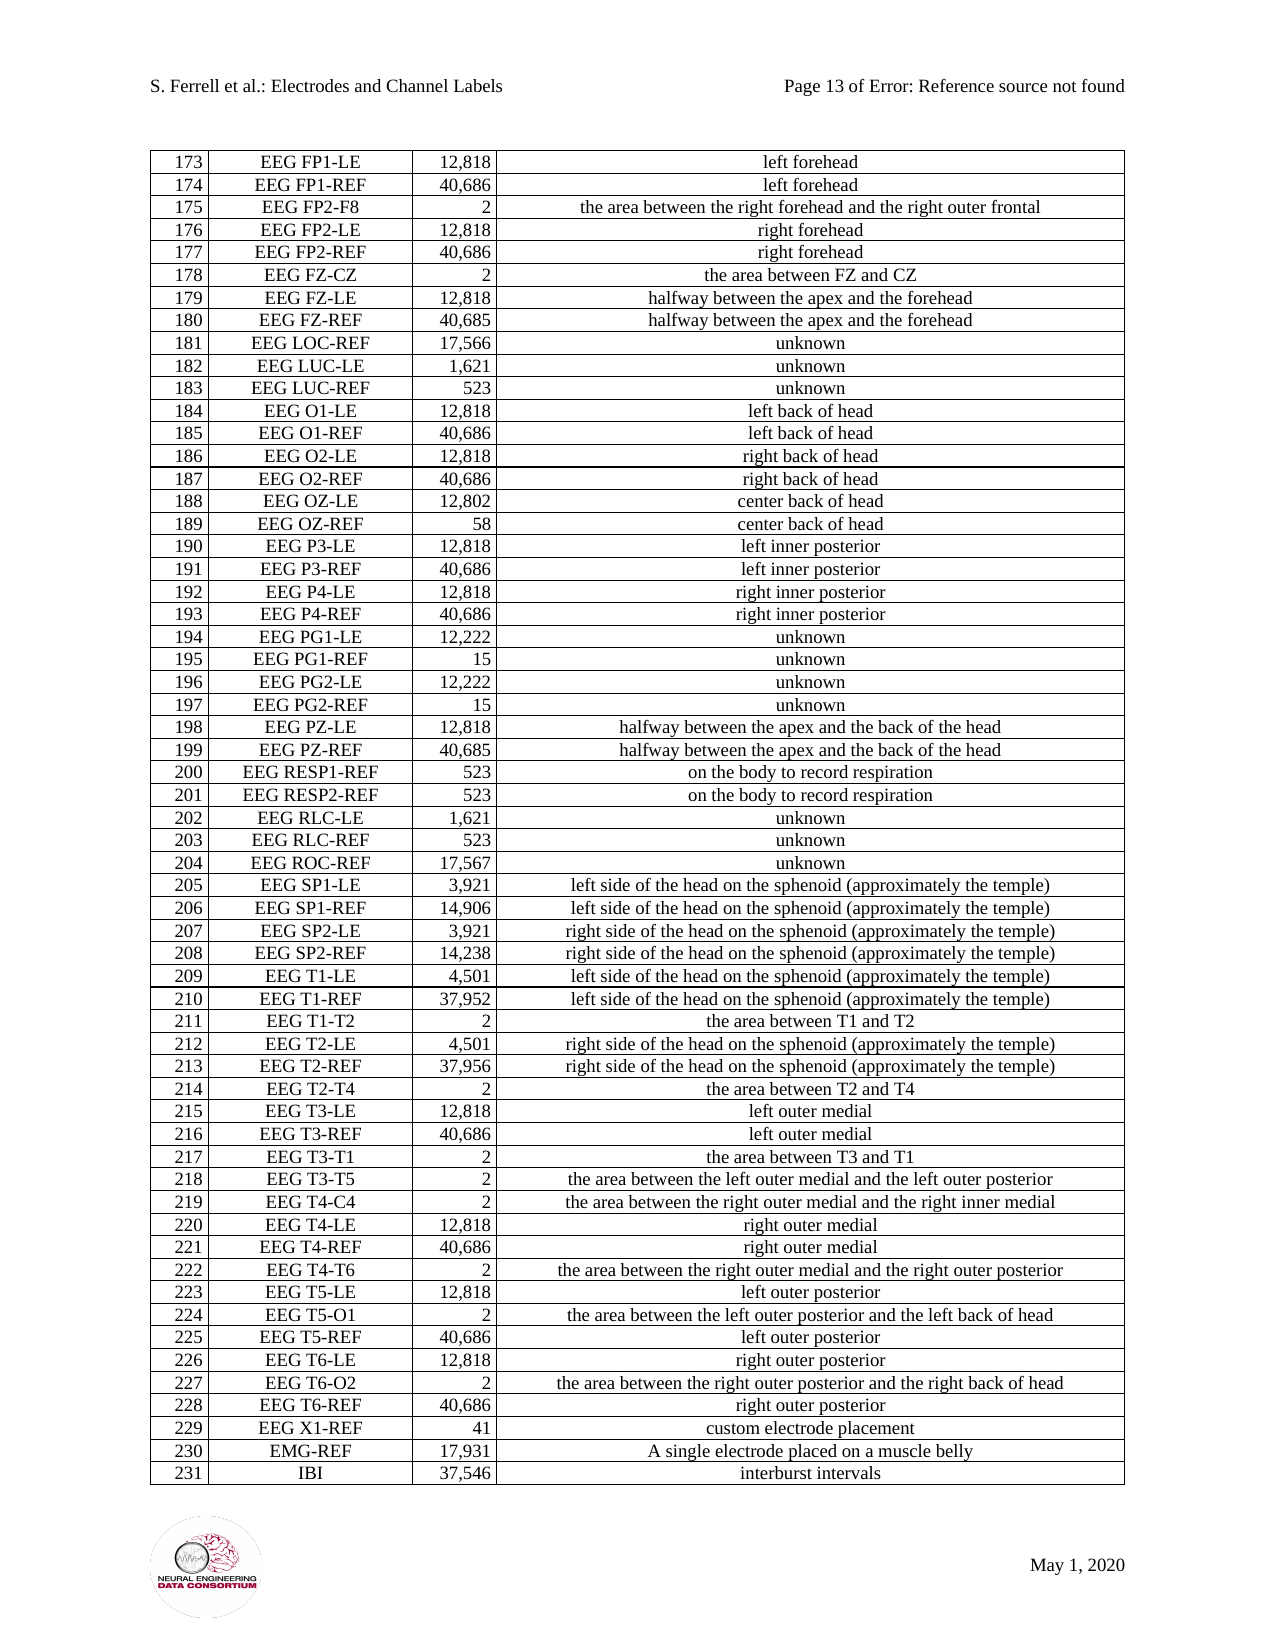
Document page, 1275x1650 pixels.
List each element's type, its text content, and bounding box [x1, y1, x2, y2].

table_cell right back of head [497, 468, 1124, 489]
table_cell 175 [151, 196, 208, 218]
table_cell left outer medial [497, 1123, 1124, 1144]
table_cell unknown [497, 626, 1124, 647]
table_cell 190 [151, 535, 208, 557]
table_cell halfway between the apex and the back of the head [497, 739, 1124, 760]
table_cell EEG ROC-REF [209, 852, 412, 873]
table_cell EEG FP2-REF [209, 241, 412, 263]
table_cell EEG PG1-REF [209, 648, 412, 670]
table_cell left inner posterior [497, 535, 1124, 557]
table_cell 184 [151, 400, 208, 421]
table_cell EEG T4-T6 [209, 1259, 412, 1280]
table_cell 12,222 [413, 671, 496, 692]
table_cell left outer medial [497, 1100, 1124, 1122]
table_cell EEG T4-LE [209, 1214, 412, 1235]
table_cell 41 [413, 1417, 496, 1438]
table_cell EEG T3-REF [209, 1123, 412, 1144]
table_cell left side of the head on the sphenoid (approximately the temple) [497, 988, 1124, 1009]
table_cell 191 [151, 558, 208, 579]
table_cell 12,818 [413, 287, 496, 308]
table_cell EEG T6-LE [209, 1349, 412, 1371]
table_cell center back of head [497, 513, 1124, 534]
table_cell 523 [413, 377, 496, 399]
table_cell right outer medial [497, 1236, 1124, 1258]
table_cell 12,818 [413, 151, 496, 173]
table_cell left back of head [497, 400, 1124, 421]
table_cell 219 [151, 1191, 208, 1212]
table_cell 215 [151, 1100, 208, 1122]
table_cell EEG FP2-LE [209, 219, 412, 240]
table_cell 216 [151, 1123, 208, 1144]
table_cell 214 [151, 1078, 208, 1099]
table_cell EEG FZ-REF [209, 309, 412, 331]
table_cell unknown [497, 355, 1124, 376]
table_cell the area between the right forehead and the right outer frontal [497, 196, 1124, 218]
table_cell EEG OZ-REF [209, 513, 412, 534]
table_cell interburst intervals [497, 1462, 1124, 1484]
table_cell 224 [151, 1304, 208, 1325]
table_cell 179 [151, 287, 208, 308]
table_cell center back of head [497, 490, 1124, 512]
table_cell 207 [151, 920, 208, 941]
table_cell EEG T5-O1 [209, 1304, 412, 1325]
table_cell 4,501 [413, 965, 496, 986]
table_cell right forehead [497, 241, 1124, 263]
table_cell EEG SP2-REF [209, 942, 412, 964]
picture [150, 1516, 262, 1618]
table_cell 220 [151, 1214, 208, 1235]
table_cell EEG SP2-LE [209, 920, 412, 941]
table_cell EEG FZ-CZ [209, 264, 412, 286]
table_cell 208 [151, 942, 208, 964]
table_cell EEG FZ-LE [209, 287, 412, 308]
table_cell EEG X1-REF [209, 1417, 412, 1438]
table_cell EEG PG1-LE [209, 626, 412, 647]
table_cell 2 [413, 1191, 496, 1212]
table_cell EEG T3-LE [209, 1100, 412, 1122]
table_cell EEG T2-REF [209, 1055, 412, 1077]
table_cell the area between T2 and T4 [497, 1078, 1124, 1099]
table_cell 209 [151, 965, 208, 986]
table_cell 3,921 [413, 920, 496, 941]
table_cell EEG RLC-REF [209, 829, 412, 851]
table_cell 205 [151, 874, 208, 896]
table_cell 3,921 [413, 874, 496, 896]
table_cell 12,818 [413, 1281, 496, 1303]
table_cell 193 [151, 603, 208, 625]
table_cell 178 [151, 264, 208, 286]
table_cell EEG RLC-LE [209, 807, 412, 828]
table_cell EEG T1-REF [209, 988, 412, 1009]
table_cell EEG FP2-F8 [209, 196, 412, 218]
table_cell EEG SP1-LE [209, 874, 412, 896]
table_cell EEG LOC-REF [209, 332, 412, 353]
table_cell 229 [151, 1417, 208, 1438]
table_cell left inner posterior [497, 558, 1124, 579]
table_cell right side of the head on the sphenoid (approximately the temple) [497, 942, 1124, 964]
table_cell 181 [151, 332, 208, 353]
table_cell 211 [151, 1010, 208, 1032]
table_cell 221 [151, 1236, 208, 1258]
table_cell 196 [151, 671, 208, 692]
table_cell EEG T2-LE [209, 1033, 412, 1054]
table_cell right back of head [497, 445, 1124, 466]
table_cell 12,818 [413, 445, 496, 466]
table_cell 199 [151, 739, 208, 760]
table_cell EEG RESP1-REF [209, 761, 412, 783]
table_cell EEG P4-REF [209, 603, 412, 625]
table_cell 17,567 [413, 852, 496, 873]
table_cell unknown [497, 671, 1124, 692]
table_cell 226 [151, 1349, 208, 1371]
table_cell 12,818 [413, 1349, 496, 1371]
table_cell 15 [413, 648, 496, 670]
table_cell 212 [151, 1033, 208, 1054]
table_cell EEG P3-REF [209, 558, 412, 579]
table_cell 58 [413, 513, 496, 534]
table_cell the area between FZ and CZ [497, 264, 1124, 286]
table_cell 2 [413, 1010, 496, 1032]
table_cell 174 [151, 174, 208, 195]
table_cell 217 [151, 1146, 208, 1167]
table_cell right outer posterior [497, 1394, 1124, 1416]
table_cell 40,686 [413, 1236, 496, 1258]
table_cell 177 [151, 241, 208, 263]
table_cell EEG LUC-LE [209, 355, 412, 376]
table_cell right inner posterior [497, 603, 1124, 625]
table_cell on the body to record respiration [497, 784, 1124, 806]
table_cell 198 [151, 716, 208, 738]
table_cell EEG O2-REF [209, 468, 412, 489]
table_cell EEG T6-REF [209, 1394, 412, 1416]
table_cell 40,686 [413, 1394, 496, 1416]
table_cell EEG RESP2-REF [209, 784, 412, 806]
table_cell left outer posterior [497, 1281, 1124, 1303]
table_cell unknown [497, 694, 1124, 715]
table_cell 2 [413, 1372, 496, 1393]
table_cell 197 [151, 694, 208, 715]
table_cell 12,802 [413, 490, 496, 512]
table_cell left forehead [497, 174, 1124, 195]
table_cell 17,566 [413, 332, 496, 353]
table_cell EEG T5-LE [209, 1281, 412, 1303]
table_cell EEG T1-LE [209, 965, 412, 986]
table_cell unknown [497, 829, 1124, 851]
table_cell right side of the head on the sphenoid (approximately the temple) [497, 1055, 1124, 1077]
table_cell 12,818 [413, 716, 496, 738]
table_cell right side of the head on the sphenoid (approximately the temple) [497, 920, 1124, 941]
table_cell on the body to record respiration [497, 761, 1124, 783]
table_cell EMG-REF [209, 1440, 412, 1461]
table_cell 231 [151, 1462, 208, 1484]
table_cell 1,621 [413, 355, 496, 376]
table_cell 2 [413, 1304, 496, 1325]
table_cell 17,931 [413, 1440, 496, 1461]
table_cell 223 [151, 1281, 208, 1303]
table_cell 2 [413, 1078, 496, 1099]
table_cell 40,686 [413, 558, 496, 579]
table_cell EEG O1-REF [209, 422, 412, 444]
table_cell 222 [151, 1259, 208, 1280]
table_cell right outer medial [497, 1214, 1124, 1235]
table_cell 2 [413, 1259, 496, 1280]
table_cell unknown [497, 377, 1124, 399]
table_cell 40,686 [413, 468, 496, 489]
table_cell left side of the head on the sphenoid (approximately the temple) [497, 897, 1124, 918]
table_cell 183 [151, 377, 208, 399]
table_cell EEG P3-LE [209, 535, 412, 557]
table_cell EEG T2-T4 [209, 1078, 412, 1099]
table_cell 218 [151, 1168, 208, 1190]
table_cell EEG P4-LE [209, 581, 412, 602]
table_cell the area between T1 and T2 [497, 1010, 1124, 1032]
table_cell the area between T3 and T1 [497, 1146, 1124, 1167]
table_cell 12,818 [413, 400, 496, 421]
table_cell EEG T5-REF [209, 1326, 412, 1348]
table_cell 12,222 [413, 626, 496, 647]
table_cell 230 [151, 1440, 208, 1461]
table_cell EEG O2-LE [209, 445, 412, 466]
table_cell 14,238 [413, 942, 496, 964]
table_cell 194 [151, 626, 208, 647]
table_cell 12,818 [413, 1100, 496, 1122]
table_cell 15 [413, 694, 496, 715]
table_cell 213 [151, 1055, 208, 1077]
table_cell 187 [151, 468, 208, 489]
table_cell EEG PG2-LE [209, 671, 412, 692]
table_cell 200 [151, 761, 208, 783]
table_cell halfway between the apex and the back of the head [497, 716, 1124, 738]
table_cell right side of the head on the sphenoid (approximately the temple) [497, 1033, 1124, 1054]
table_cell 173 [151, 151, 208, 173]
table_cell EEG T1-T2 [209, 1010, 412, 1032]
table_cell 228 [151, 1394, 208, 1416]
table_cell left side of the head on the sphenoid (approximately the temple) [497, 874, 1124, 896]
table_cell 182 [151, 355, 208, 376]
table_cell 186 [151, 445, 208, 466]
table_cell EEG T3-T1 [209, 1146, 412, 1167]
table_cell 40,686 [413, 1123, 496, 1144]
table_cell 204 [151, 852, 208, 873]
table_cell right forehead [497, 219, 1124, 240]
table_cell unknown [497, 852, 1124, 873]
table_cell unknown [497, 648, 1124, 670]
table_cell left side of the head on the sphenoid (approximately the temple) [497, 965, 1124, 986]
table_cell the area between the right outer medial and the right inner medial [497, 1191, 1124, 1212]
table_cell 2 [413, 1168, 496, 1190]
table_cell 523 [413, 829, 496, 851]
table_cell 180 [151, 309, 208, 331]
table_cell 227 [151, 1372, 208, 1393]
table_cell 12,818 [413, 581, 496, 602]
table_cell 176 [151, 219, 208, 240]
table_cell custom electrode placement [497, 1417, 1124, 1438]
table_cell 203 [151, 829, 208, 851]
table_cell halfway between the apex and the forehead [497, 309, 1124, 331]
table_cell 225 [151, 1326, 208, 1348]
table_cell 2 [413, 196, 496, 218]
table_cell the area between the left outer medial and the left outer posterior [497, 1168, 1124, 1190]
table_cell 202 [151, 807, 208, 828]
table_cell 189 [151, 513, 208, 534]
table_cell 37,546 [413, 1462, 496, 1484]
table_cell 523 [413, 784, 496, 806]
table_cell 12,818 [413, 1214, 496, 1235]
table_cell the area between the right outer medial and the right outer posterior [497, 1259, 1124, 1280]
table_cell EEG FP1-LE [209, 151, 412, 173]
table_cell 210 [151, 988, 208, 1009]
table_cell 2 [413, 1146, 496, 1167]
table_cell halfway between the apex and the forehead [497, 287, 1124, 308]
table_cell right outer posterior [497, 1349, 1124, 1371]
table_cell 4,501 [413, 1033, 496, 1054]
table_cell 40,685 [413, 309, 496, 331]
table_cell 2 [413, 264, 496, 286]
table_cell left outer posterior [497, 1326, 1124, 1348]
table_cell EEG OZ-LE [209, 490, 412, 512]
table_cell 201 [151, 784, 208, 806]
table_cell IBI [209, 1462, 412, 1484]
table_cell 40,686 [413, 1326, 496, 1348]
table_cell A single electrode placed on a muscle belly [497, 1440, 1124, 1461]
table_cell 40,686 [413, 422, 496, 444]
table_cell EEG PZ-REF [209, 739, 412, 760]
table_cell 523 [413, 761, 496, 783]
table_cell 185 [151, 422, 208, 444]
table_cell 37,956 [413, 1055, 496, 1077]
table_cell the area between the left outer posterior and the left back of head [497, 1304, 1124, 1325]
table_cell unknown [497, 807, 1124, 828]
table_cell 40,686 [413, 241, 496, 263]
table_cell left forehead [497, 151, 1124, 173]
table_cell EEG T3-T5 [209, 1168, 412, 1190]
table_cell 14,906 [413, 897, 496, 918]
table_cell 37,952 [413, 988, 496, 1009]
table_cell the area between the right outer posterior and the right back of head [497, 1372, 1124, 1393]
table_cell EEG T4-REF [209, 1236, 412, 1258]
table_cell left back of head [497, 422, 1124, 444]
table_cell EEG T6-O2 [209, 1372, 412, 1393]
table_cell 40,686 [413, 174, 496, 195]
table_cell 188 [151, 490, 208, 512]
table_cell 1,621 [413, 807, 496, 828]
table_cell 12,818 [413, 219, 496, 240]
table_cell EEG T4-C4 [209, 1191, 412, 1212]
table_cell EEG FP1-REF [209, 174, 412, 195]
table_cell EEG LUC-REF [209, 377, 412, 399]
table_cell 192 [151, 581, 208, 602]
table_cell 195 [151, 648, 208, 670]
table_cell EEG O1-LE [209, 400, 412, 421]
table_cell EEG SP1-REF [209, 897, 412, 918]
table_cell 12,818 [413, 535, 496, 557]
table_cell unknown [497, 332, 1124, 353]
table_cell 40,686 [413, 603, 496, 625]
table_cell 40,685 [413, 739, 496, 760]
table_cell 206 [151, 897, 208, 918]
table_cell EEG PG2-REF [209, 694, 412, 715]
table_cell EEG PZ-LE [209, 716, 412, 738]
table_cell right inner posterior [497, 581, 1124, 602]
